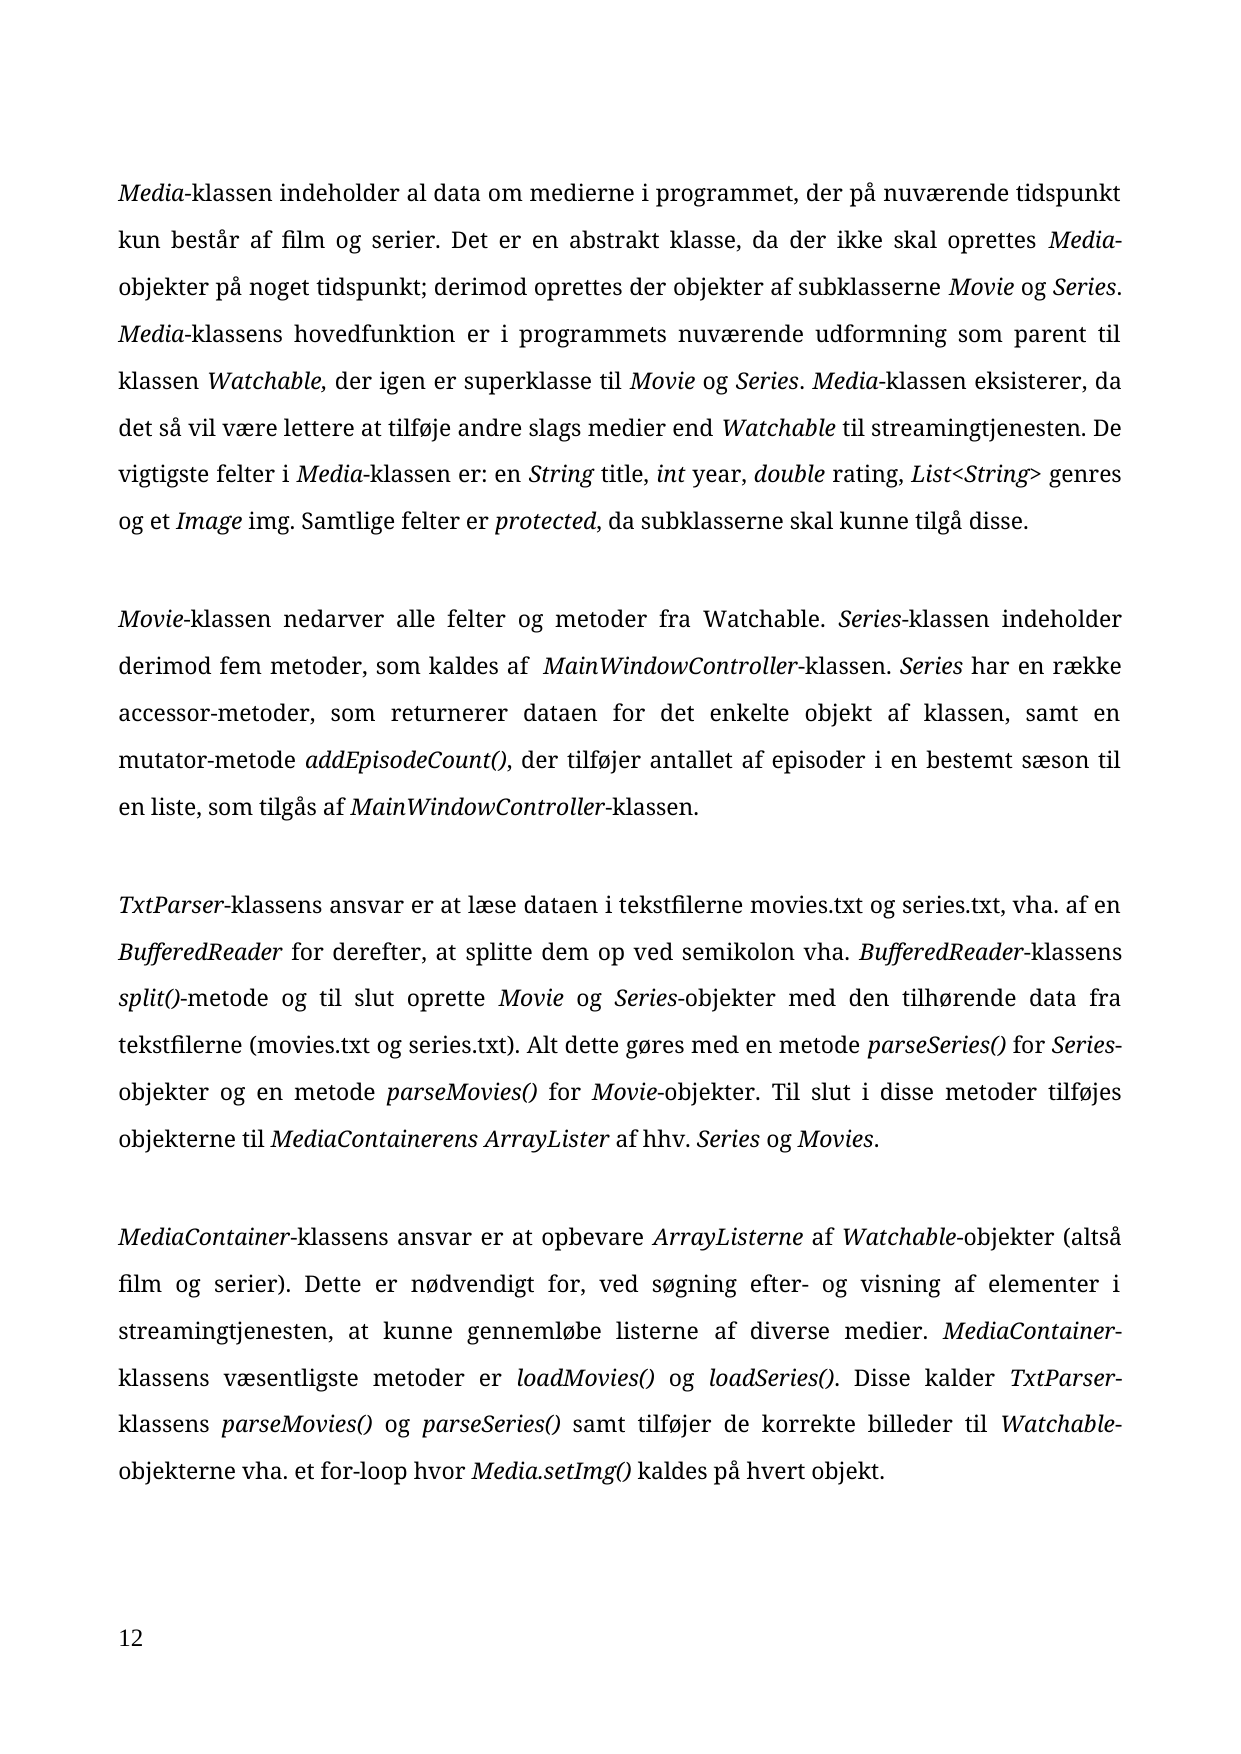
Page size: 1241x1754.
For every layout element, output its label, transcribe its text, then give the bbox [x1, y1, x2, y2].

text Media-klassen indeholder al data om medierne i programmet, der på nuværende tidspunkt kun består af film og serier. Det er en abstrakt klasse, da der ikke skal oprettes Media-objekter på noget tidspunkt; derimod oprettes der objekter af subklasserne Movie og Series. Media-klassens hovedfunktion er i programmets nuværende udformning som parent til klassen Watchable, der igen er superklasse til Movie og Series. Media-klassen eksisterer, da det så vil være lettere at tilføje andre slags medier end Watchable til streamingtjenesten. De vigtigste felter i Media-klassen er: en String title, int year, double rating, List<String> genres og et Image img. Samtlige felter er protected, da subklasserne skal kunne tilgå disse. [118, 177, 1122, 537]
text MediaContainer-klassens ansvar er at opbevare ArrayListerne af Watchable-objekter (altså film og serier). Dette er nødvendigt for, ved søgning efter- og visning af elementer i streamingtjenesten, at kunne gennemløbe listerne af diverse medier. MediaContainer-klassens væsentligste metoder er loadMovies() og loadSeries(). Disse kalder TxtParser-klassens parseMovies() og parseSeries() samt tilføjer de korrekte billeder til Watchable-objekterne vha. et for-loop hvor Media.setImg() kaldes på hvert objekt. [118, 1221, 1122, 1487]
text Movie-klassen nedarver alle felter og metoder fra Watchable. Series-klassen indeholder derimod fem metoder, som kaldes af MainWindowController-klassen. Series har en række accessor-metoder, som returnerer dataen for det enkelte objekt af klassen, samt en mutator-metode addEpisodeCount(), der tilføjer antallet af episoder i en bestemt sæson til en liste, som tilgås af MainWindowController-klassen. [118, 603, 1122, 822]
text TxtParser-klassens ansvar er at læse dataen i tekstfilerne movies.txt og series.txt, vha. af en BufferedReader for derefter, at splitte dem op ved semikolon vha. BufferedReader-klassens split()-metode og til slut oprette Movie og Series-objekter med den tilhørende data fra tekstfilerne (movies.txt og series.txt). Alt dette gøres med en metode parseSeries() for Series-objekter og en metode parseMovies() for Movie-objekter. Til slut i disse metoder tilføjes objekterne til MediaContainerens ArrayLister af hhv. Series og Movies. [118, 889, 1122, 1154]
